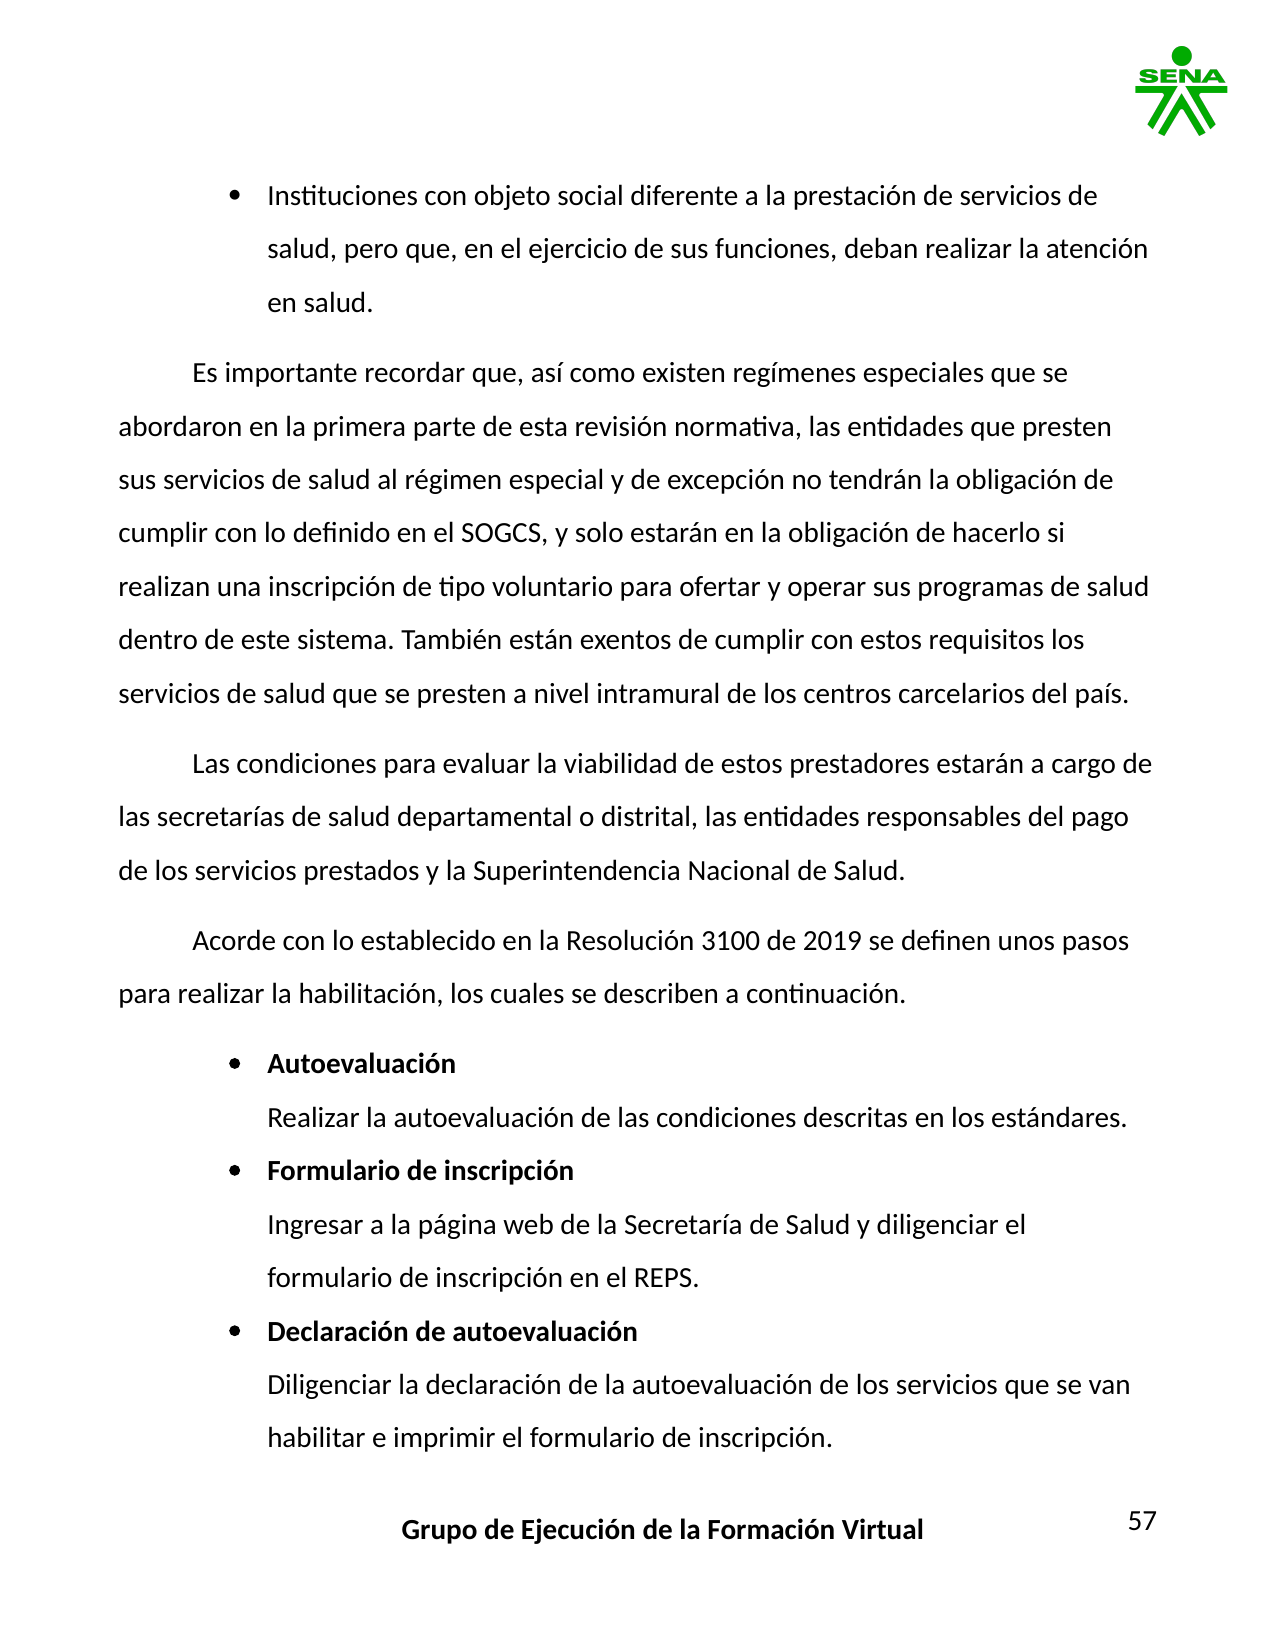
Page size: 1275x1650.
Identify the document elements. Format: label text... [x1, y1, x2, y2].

list Declaración de autoevaluación [229, 1313, 1157, 1348]
list Ingresar a la página web de la Secretaría de Salud y diligenciar el formulario de inscripción en el REPS. [267, 1206, 1157, 1295]
text Las condiciones para evaluar la viabilidad de estos prestadores estarán a cargo de las secretarías de salud departamental o distrital, las entidades responsables del pago de los servicios prestados y la Superintendencia Nacional de Salud. [118, 745, 1157, 887]
list Autoevaluación [229, 1045, 1157, 1081]
list Instituciones con objeto social diferente a la prestación de servicios de salud, pero que, en el ejercicio de sus funciones, deban realizar la atención en salud. [229, 177, 1157, 320]
text Es importante recordar que, así como existen regímenes especiales que se abordaron en la primera parte de esta revisión normativa, las entidades que presten sus servicios de salud al régimen especial y de excepción no tendrán la obligación de cumplir con lo definido en el SOGCS, y solo estarán en la obligación de hacerlo si realizan una inscripción de tipo voluntario para ofertar y operar sus programas de salud dentro de este sistema. También están exentos de cumplir con estos requisitos los servicios de salud que se presten a nivel intramural de los centros carcelarios del país. [118, 354, 1157, 710]
list Formulario de inscripción [229, 1152, 1157, 1188]
list Diligenciar la declaración de la autoevaluación de los servicios que se van habilitar e imprimir el formulario de inscripción. [267, 1366, 1157, 1455]
text Acorde con lo establecido en la Resolución 3100 de 2019 se definen unos pasos para realizar la habilitación, los cuales se describen a continuación. [118, 922, 1157, 1011]
picture [1135, 46, 1228, 136]
list Realizar la autoevaluación de las condiciones descritas en los estándares. [267, 1099, 1157, 1134]
